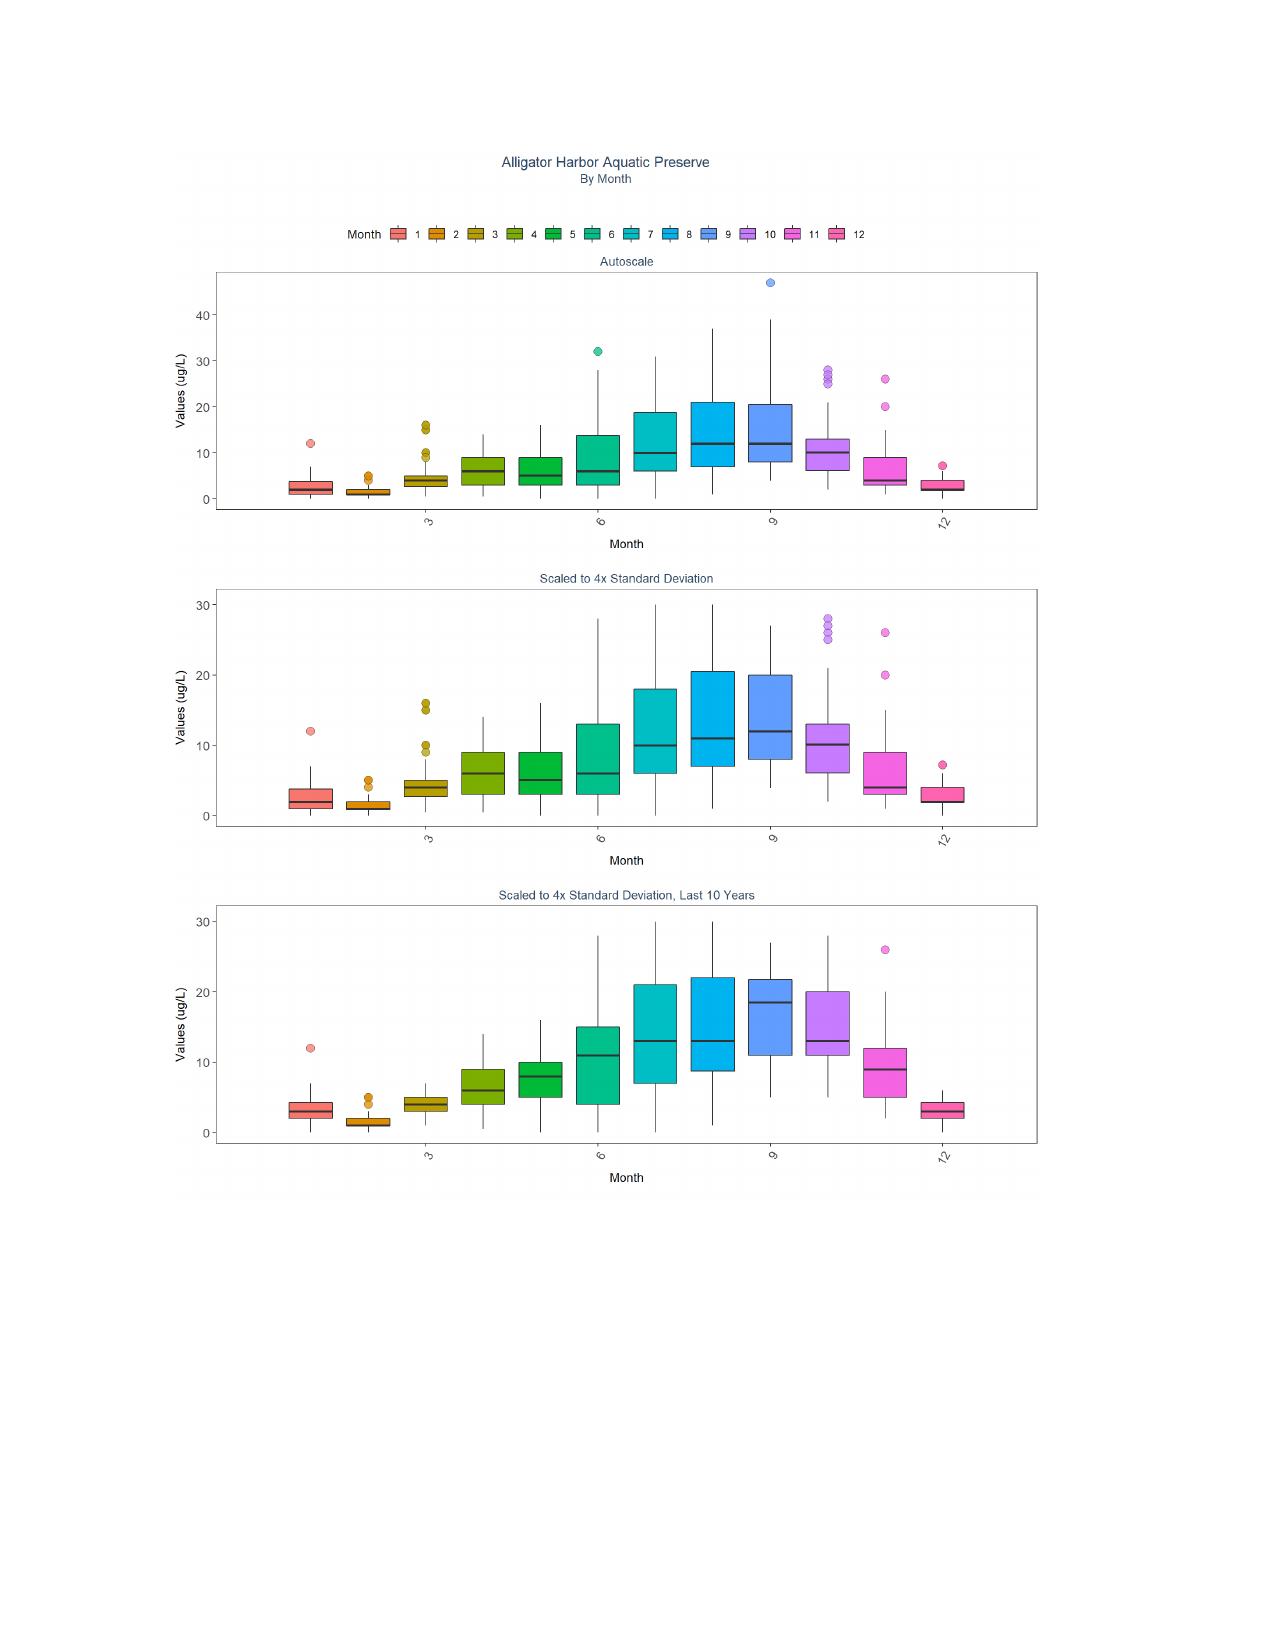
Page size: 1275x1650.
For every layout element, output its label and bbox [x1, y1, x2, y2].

picture [168, 150, 1044, 1200]
